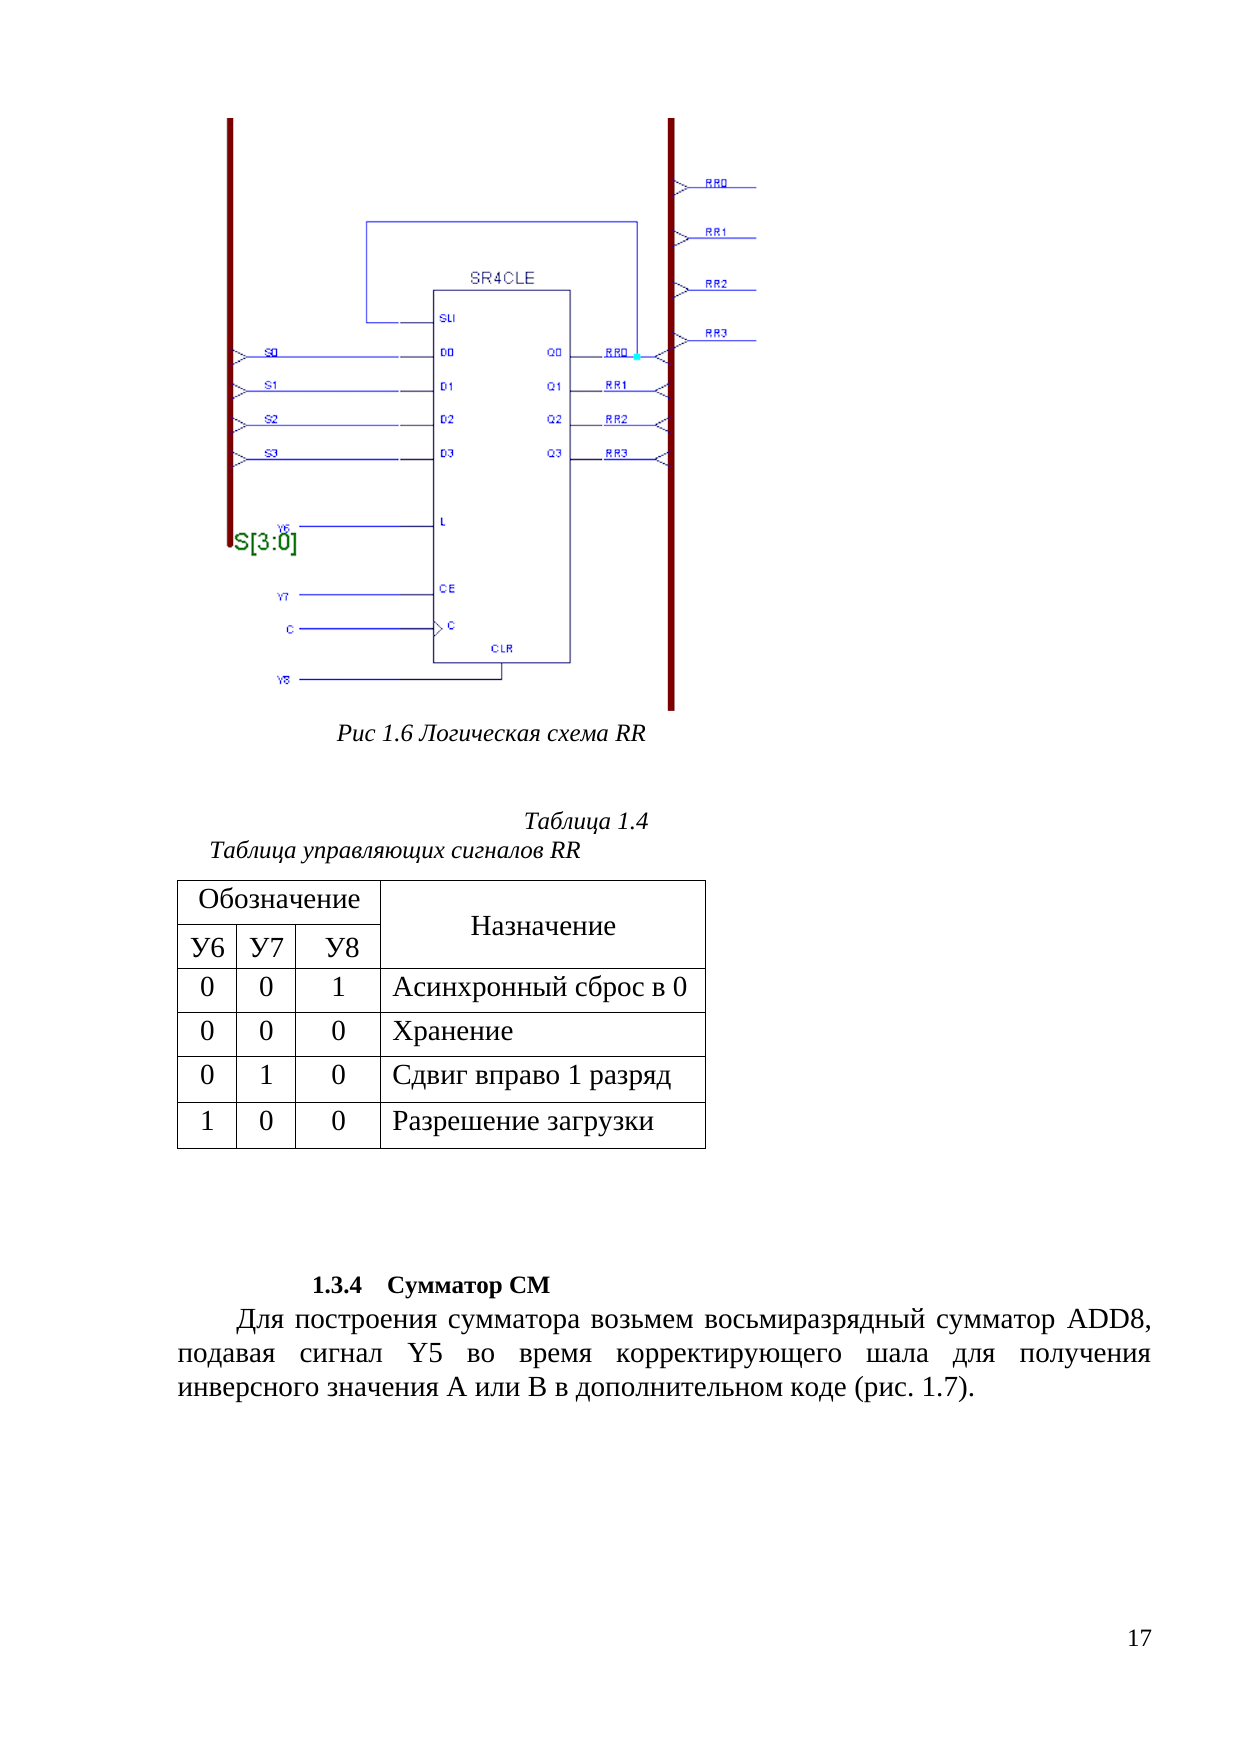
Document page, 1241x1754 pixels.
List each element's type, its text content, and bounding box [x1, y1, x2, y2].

table_cell Хранение [381, 1013, 705, 1056]
subtitle Сумматор СМ [312, 1271, 1152, 1299]
table_cell У6 [178, 925, 236, 968]
table_cell У8 [296, 925, 380, 968]
table_cell 0 [178, 1013, 236, 1056]
table_header Обозначение [178, 881, 380, 924]
table_cell Разрешение загрузки [381, 1103, 705, 1148]
text Для построения сумматора возьмем восьмиразрядный сумматор ADD8, подавая сигнал Y5 во время корректирующего шала для получения инверсного значения А или B в дополнительном коде (рис. 1.7). [177, 1302, 1152, 1402]
table_cell 0 [237, 1103, 295, 1148]
table_cell 1 [237, 1057, 295, 1102]
table_header Назначение [381, 881, 705, 968]
table_cell 0 [296, 1013, 380, 1056]
table_cell 0 [237, 1013, 295, 1056]
table_cell 0 [178, 1057, 236, 1102]
table_cell 0 [296, 1103, 380, 1148]
table_cell 1 [296, 969, 380, 1012]
picture [177, 118, 757, 713]
table_cell 0 [296, 1057, 380, 1102]
table_cell 1 [178, 1103, 236, 1148]
table_cell У7 [237, 925, 295, 968]
table_cell 0 [178, 969, 236, 1012]
table_cell 0 [237, 969, 295, 1012]
table_cell Сдвиг вправо 1 разряд [381, 1057, 705, 1102]
table_cell Асинхронный сброс в 0 [381, 969, 705, 1012]
